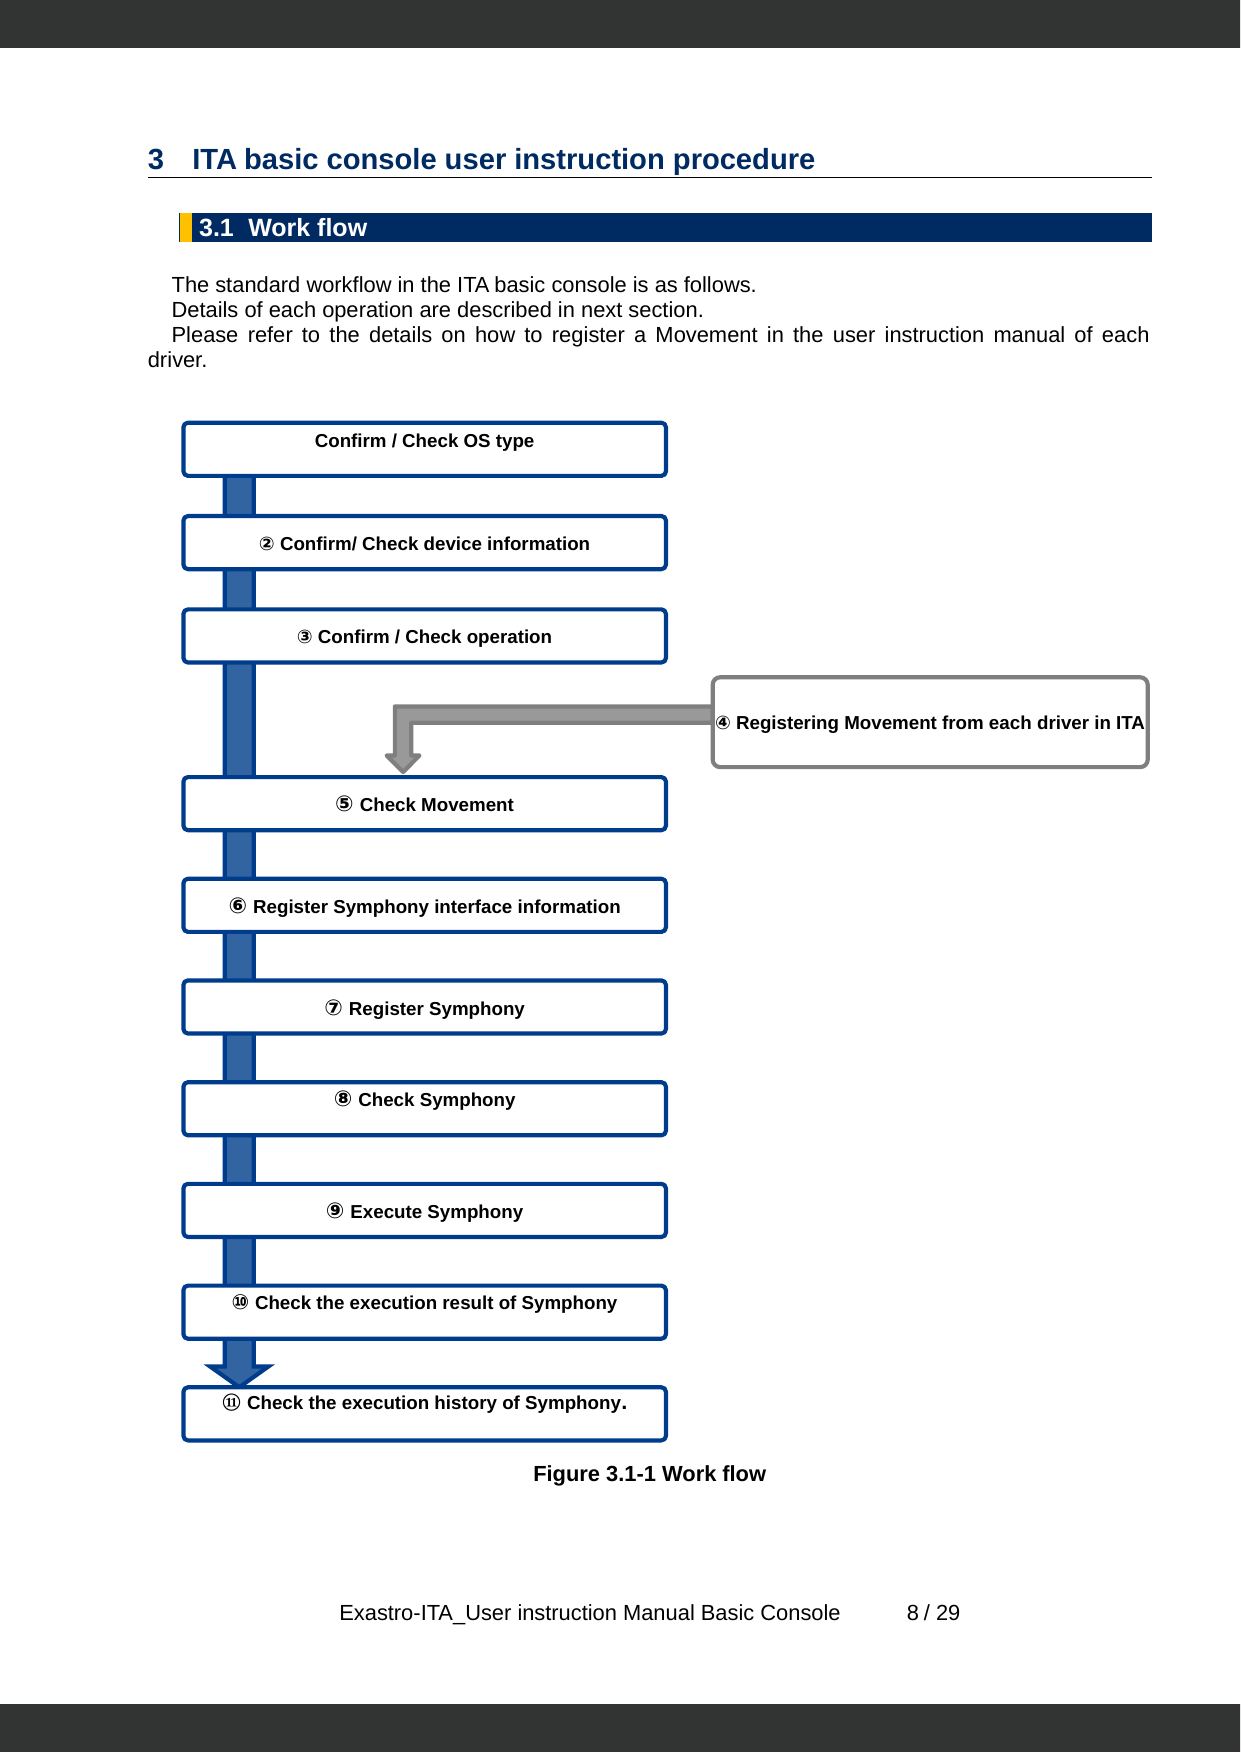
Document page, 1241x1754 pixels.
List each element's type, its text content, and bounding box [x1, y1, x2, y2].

text The standard workflow in the ITA basic console is as follows. [148, 272, 1152, 297]
text Please refer to the details on how to register a Movement in the user instruction manual of each driver. [148, 322, 1152, 373]
text Figure 3.1-1 Work flow [148, 1461, 1152, 1487]
picture [0, 1704, 1241, 1752]
text Details of each operation are described in next section. [148, 297, 1152, 322]
subtitle Work flow [192, 213, 1152, 242]
subtitle ITA basic console user instruction procedure [148, 142, 1152, 177]
picture [0, 0, 1241, 48]
